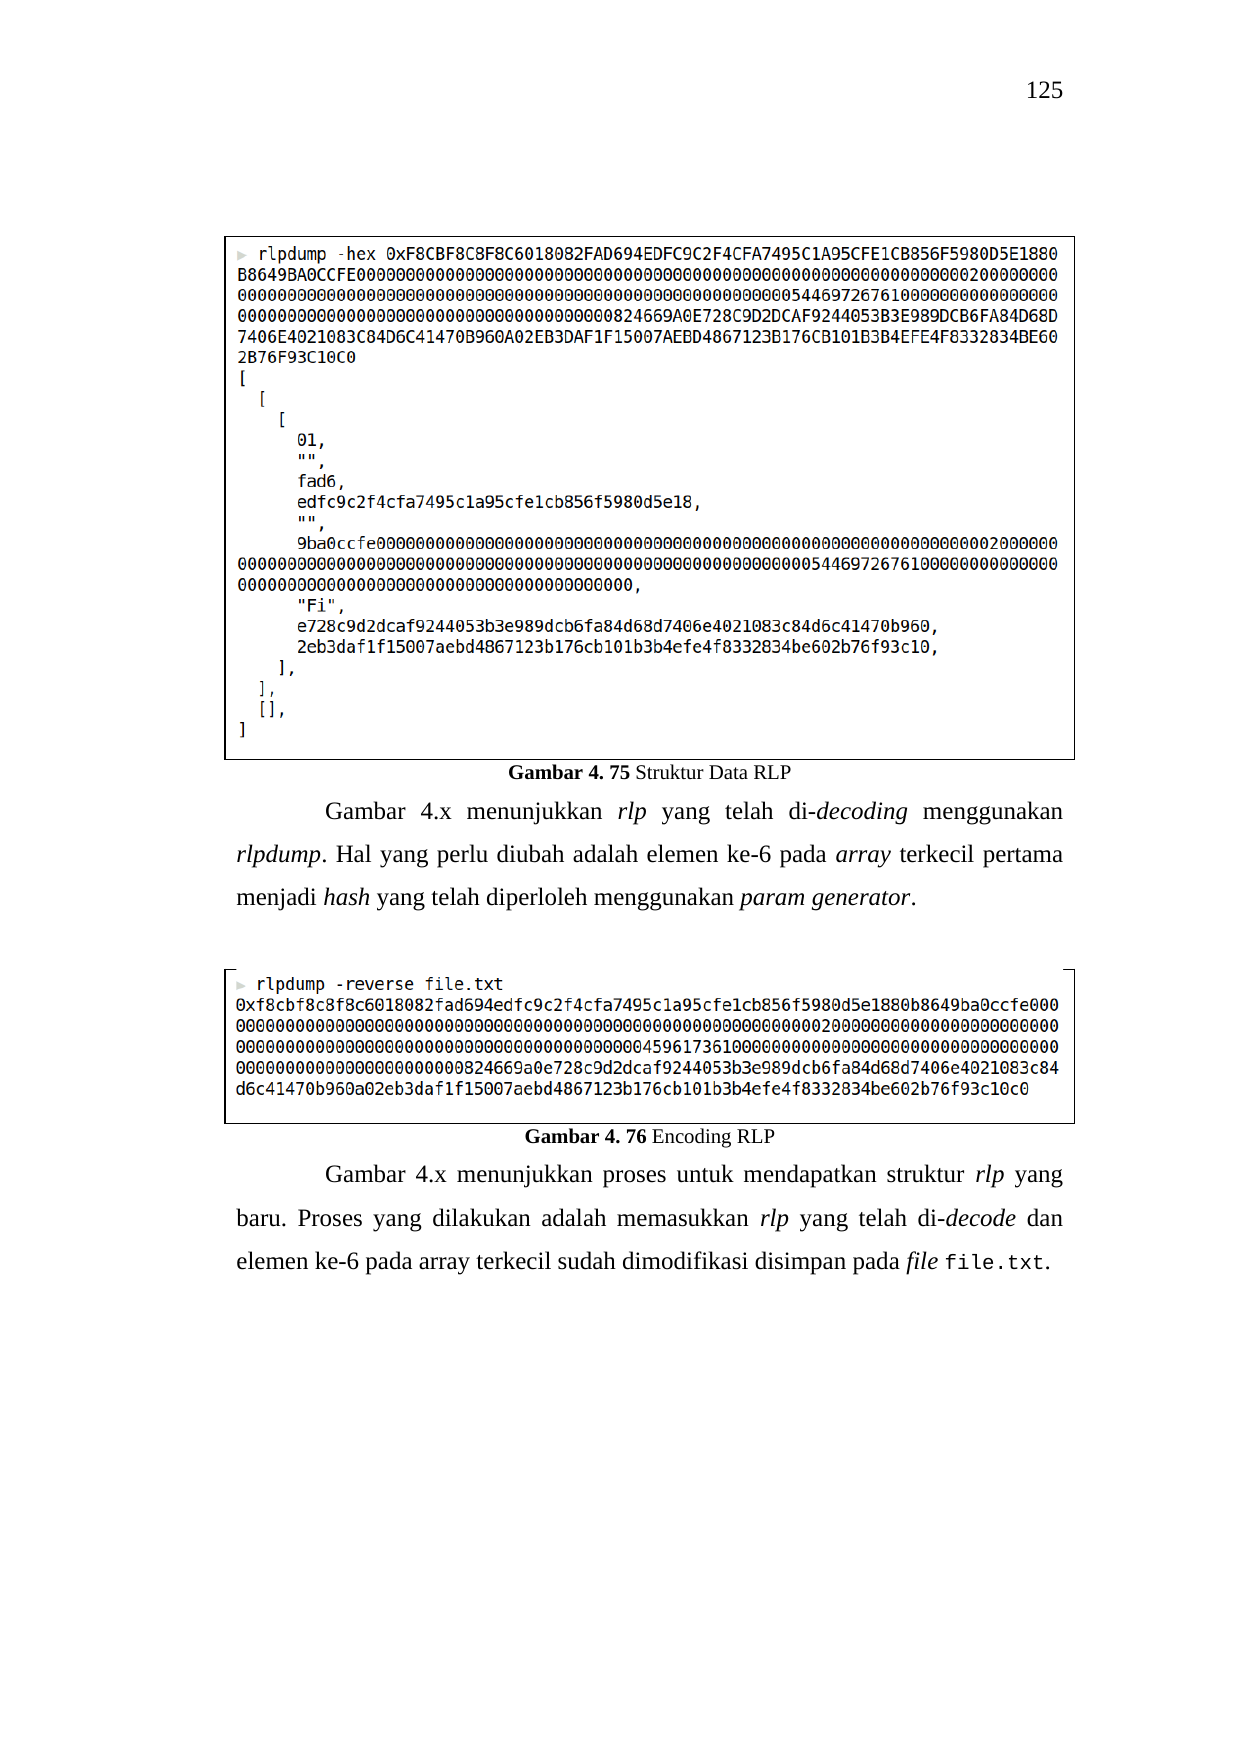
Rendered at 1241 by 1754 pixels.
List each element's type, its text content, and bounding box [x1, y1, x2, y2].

picture [236, 969, 1064, 1109]
table_header [226, 970, 1074, 1122]
picture [236, 237, 1064, 745]
table_header [226, 237, 1074, 759]
text Gambar 4.x menunjukkan proses untuk mendapatkan struktur rlp yang baru. Proses yang dilakukan adalah memasukkan rlp yang telah di-decode dan elemen ke-6 pada array terkecil sudah dimodifikasi disimpan pada file file.txt. [236, 1159, 1063, 1275]
text Gambar 4.x menunjukkan rlp yang telah di-decoding menggunakan rlpdump. Hal yang perlu diubah adalah elemen ke-6 pada array terkecil pertama menjadi hash yang telah diperloleh menggunakan param generator. [236, 796, 1063, 911]
